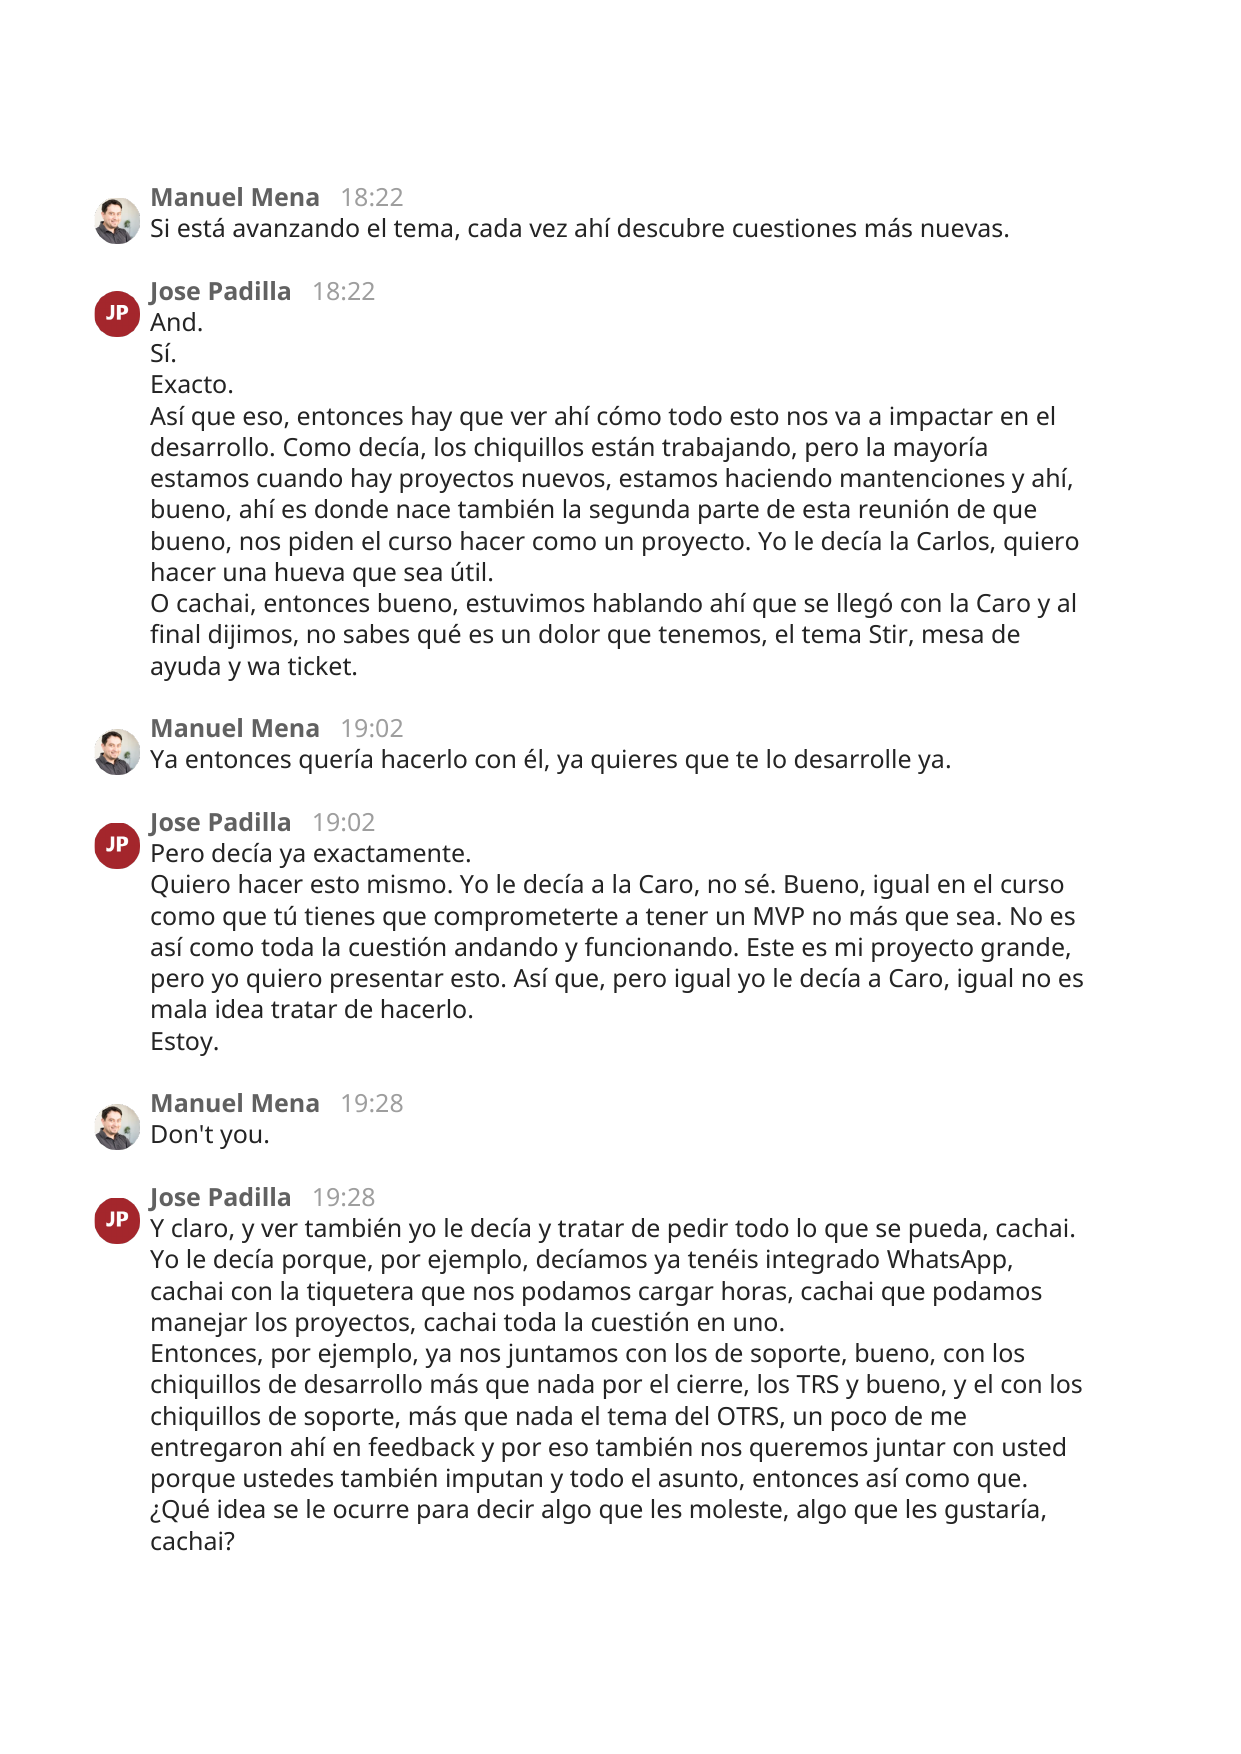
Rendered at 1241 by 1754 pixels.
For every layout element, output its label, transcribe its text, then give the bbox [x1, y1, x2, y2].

picture [94, 198, 140, 244]
text Manuel Mena 19:28 Don't you. [150, 1056, 1090, 1150]
picture [94, 823, 140, 869]
picture [94, 291, 140, 337]
text Jose Padilla 19:28 Y claro, y ver también yo le decía y tratar de pedir todo lo que se pueda, cachai. Yo le decía porque, por ejemplo, decíamos ya tenéis integrado WhatsApp, cachai con la tiquetera que nos podamos cargar horas, cachai que podamos manejar los proyectos, cachai toda la cuestión en uno. Entonces, por ejemplo, ya nos juntamos con los de soporte, bueno, con los chiquillos de desarrollo más que nada por el cierre, los TRS y bueno, y el con los chiquillos de soporte, más que nada el tema del OTRS, un poco de me entregaron ahí en feedback y por eso también nos queremos juntar con usted porque ustedes también imputan y todo el asunto, entonces así como que. ¿Qué idea se le ocurre para decir algo que les moleste, algo que les gustaría, cachai? [150, 1150, 1090, 1556]
text Manuel Mena 18:22 Si está avanzando el tema, cada vez ahí descubre cuestiones más nuevas. [150, 150, 1090, 244]
text Manuel Mena 19:02 Ya entonces quería hacerlo con él, ya quieres que te lo desarrolle ya. [150, 681, 1090, 775]
picture [94, 1198, 140, 1244]
picture [94, 729, 140, 775]
text Jose Padilla 19:02 Pero decía ya exactamente. Quiero hacer esto mismo. Yo le decía a la Caro, no sé. Bueno, igual en el curso como que tú tienes que comprometerte a tener un MVP no más que sea. No es así como toda la cuestión andando y funcionando. Este es mi proyecto grande, pero yo quiero presentar esto. Así que, pero igual yo le decía a Caro, igual no es mala idea tratar de hacerlo. Estoy. [150, 775, 1090, 1056]
text Jose Padilla 18:22 And. Sí. Exacto. Así que eso, entonces hay que ver ahí cómo todo esto nos va a impactar en el desarrollo. Como decía, los chiquillos están trabajando, pero la mayoría estamos cuando hay proyectos nuevos, estamos haciendo mantenciones y ahí, bueno, ahí es donde nace también la segunda parte de esta reunión de que bueno, nos piden el curso hacer como un proyecto. Yo le decía la Carlos, quiero hacer una hueva que sea útil. O cachai, entonces bueno, estuvimos hablando ahí que se llegó con la Caro y al final dijimos, no sabes qué es un dolor que tenemos, el tema Stir, mesa de ayuda y wa ticket. [150, 244, 1090, 681]
picture [94, 1104, 140, 1150]
